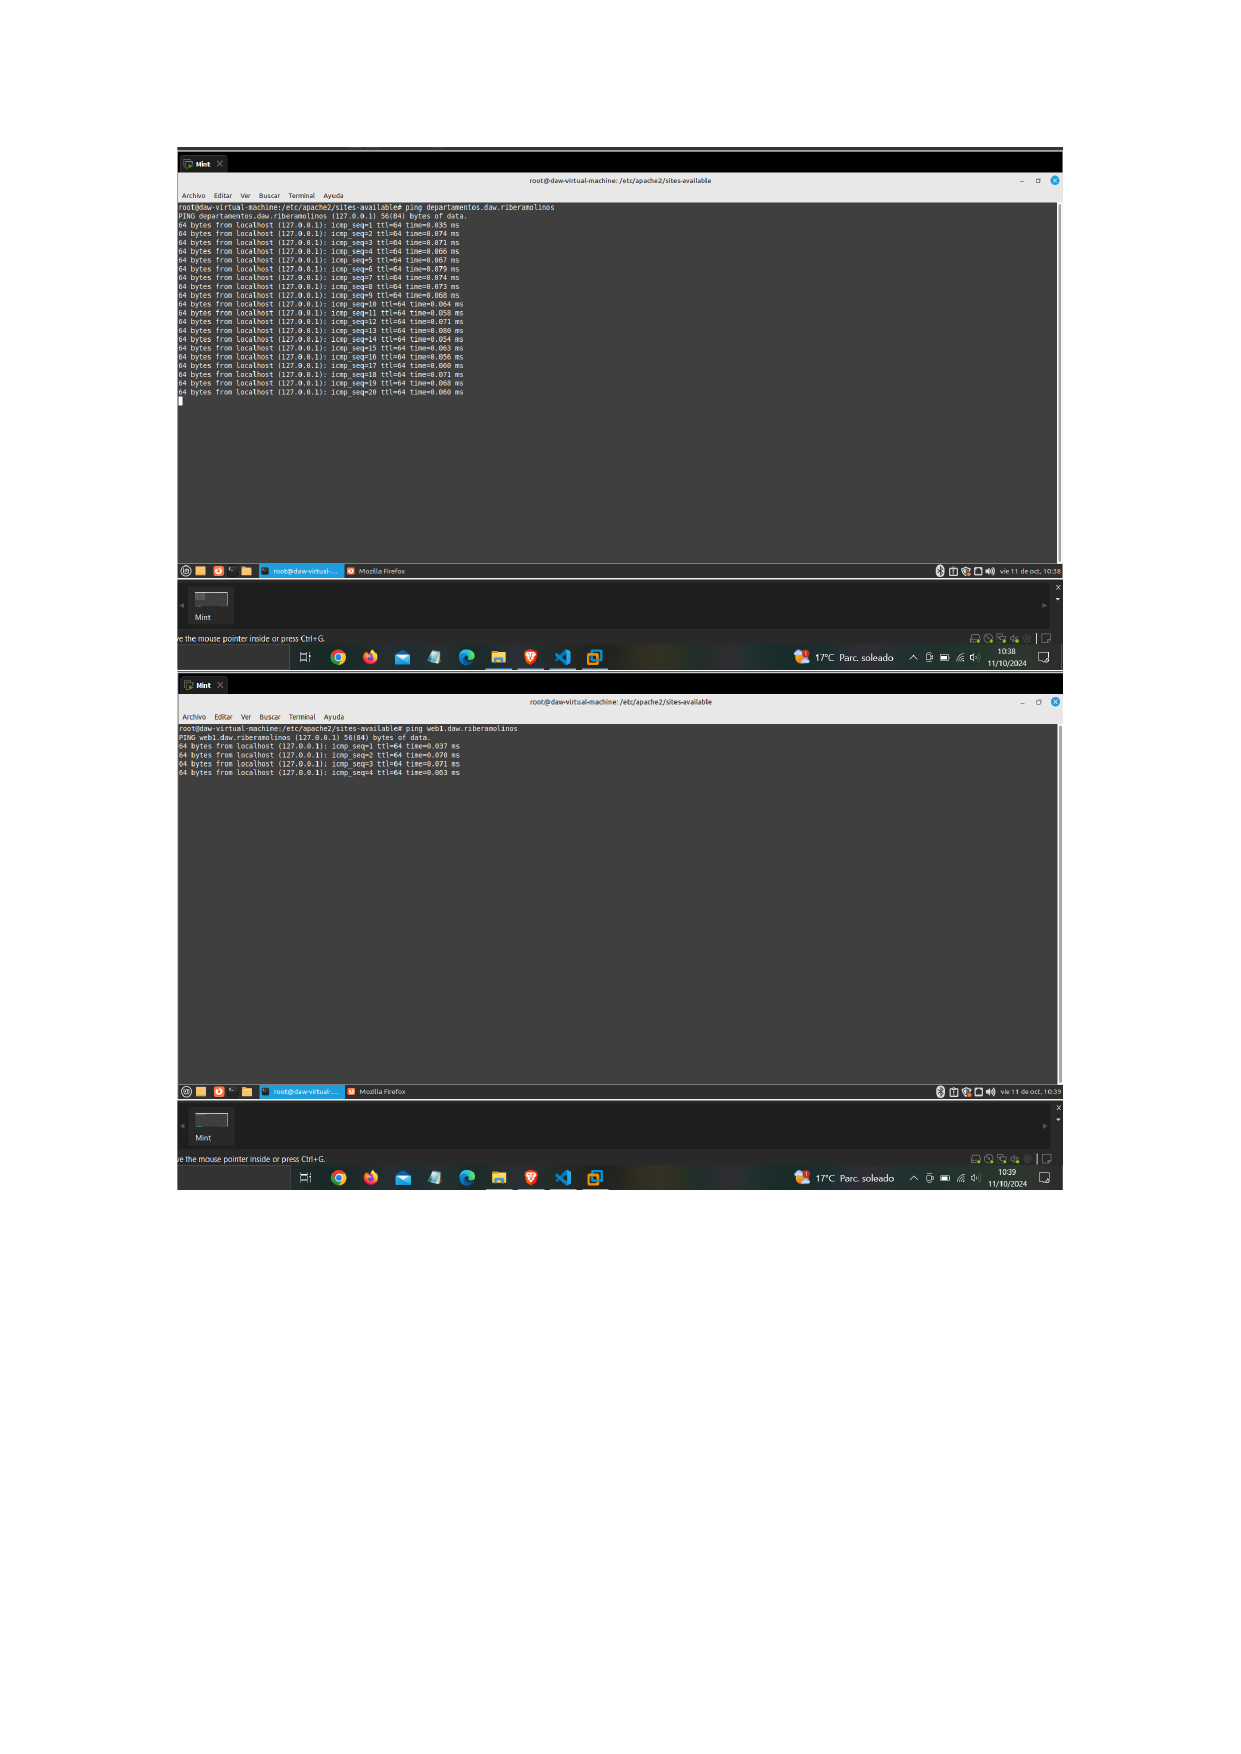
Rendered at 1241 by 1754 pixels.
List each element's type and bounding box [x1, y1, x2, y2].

picture [177, 671, 1063, 1190]
picture [177, 147, 1063, 670]
